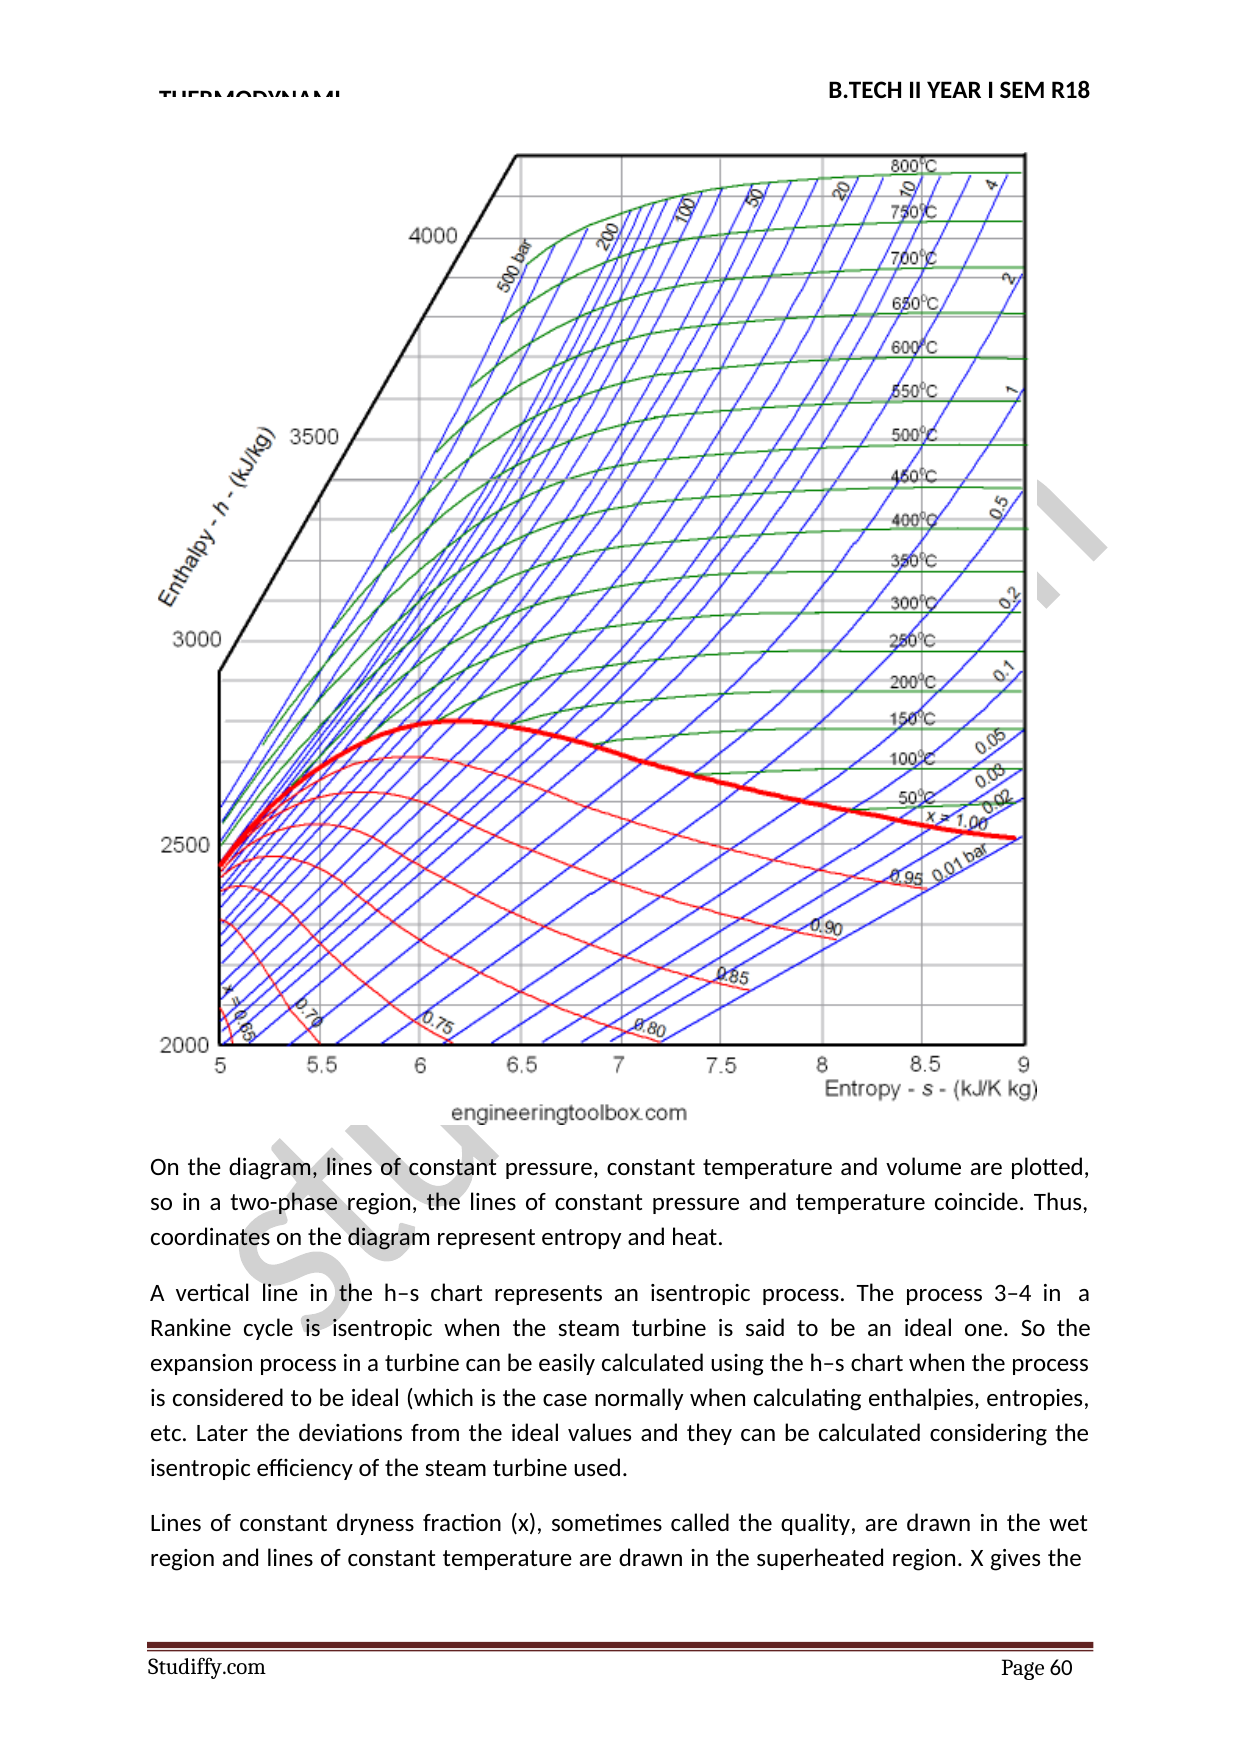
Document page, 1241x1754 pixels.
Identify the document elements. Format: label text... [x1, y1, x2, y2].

text A vertical line in the h–s chart represents an isentropic process. The process 3–4 in a Rankine cycle is isentropic when the steam turbine is said to be an ideal one. So the expansion process in a turbine can be easily calculated using the h–s chart when the process is considered to be ideal (which is the case normally when calculating enthalpies, entropies, etc. Later the deviations from the ideal values and they can be calculated considering the isentropic efficiency of the steam turbine used. [150, 1277, 1091, 1482]
text Lines of constant dryness fraction (x), sometimes called the quality, are drawn in the wet region and lines of constant temperature are drawn in the superheated region. X gives the [150, 1507, 1091, 1573]
picture [157, 152, 1037, 1125]
text On the diagram, lines of constant pressure, constant temperature and volume are plotted, so in a two-phase region, the lines of constant pressure and temperature coincide. Thus, coordinates on the diagram represent entropy and heat. [150, 1151, 1090, 1251]
